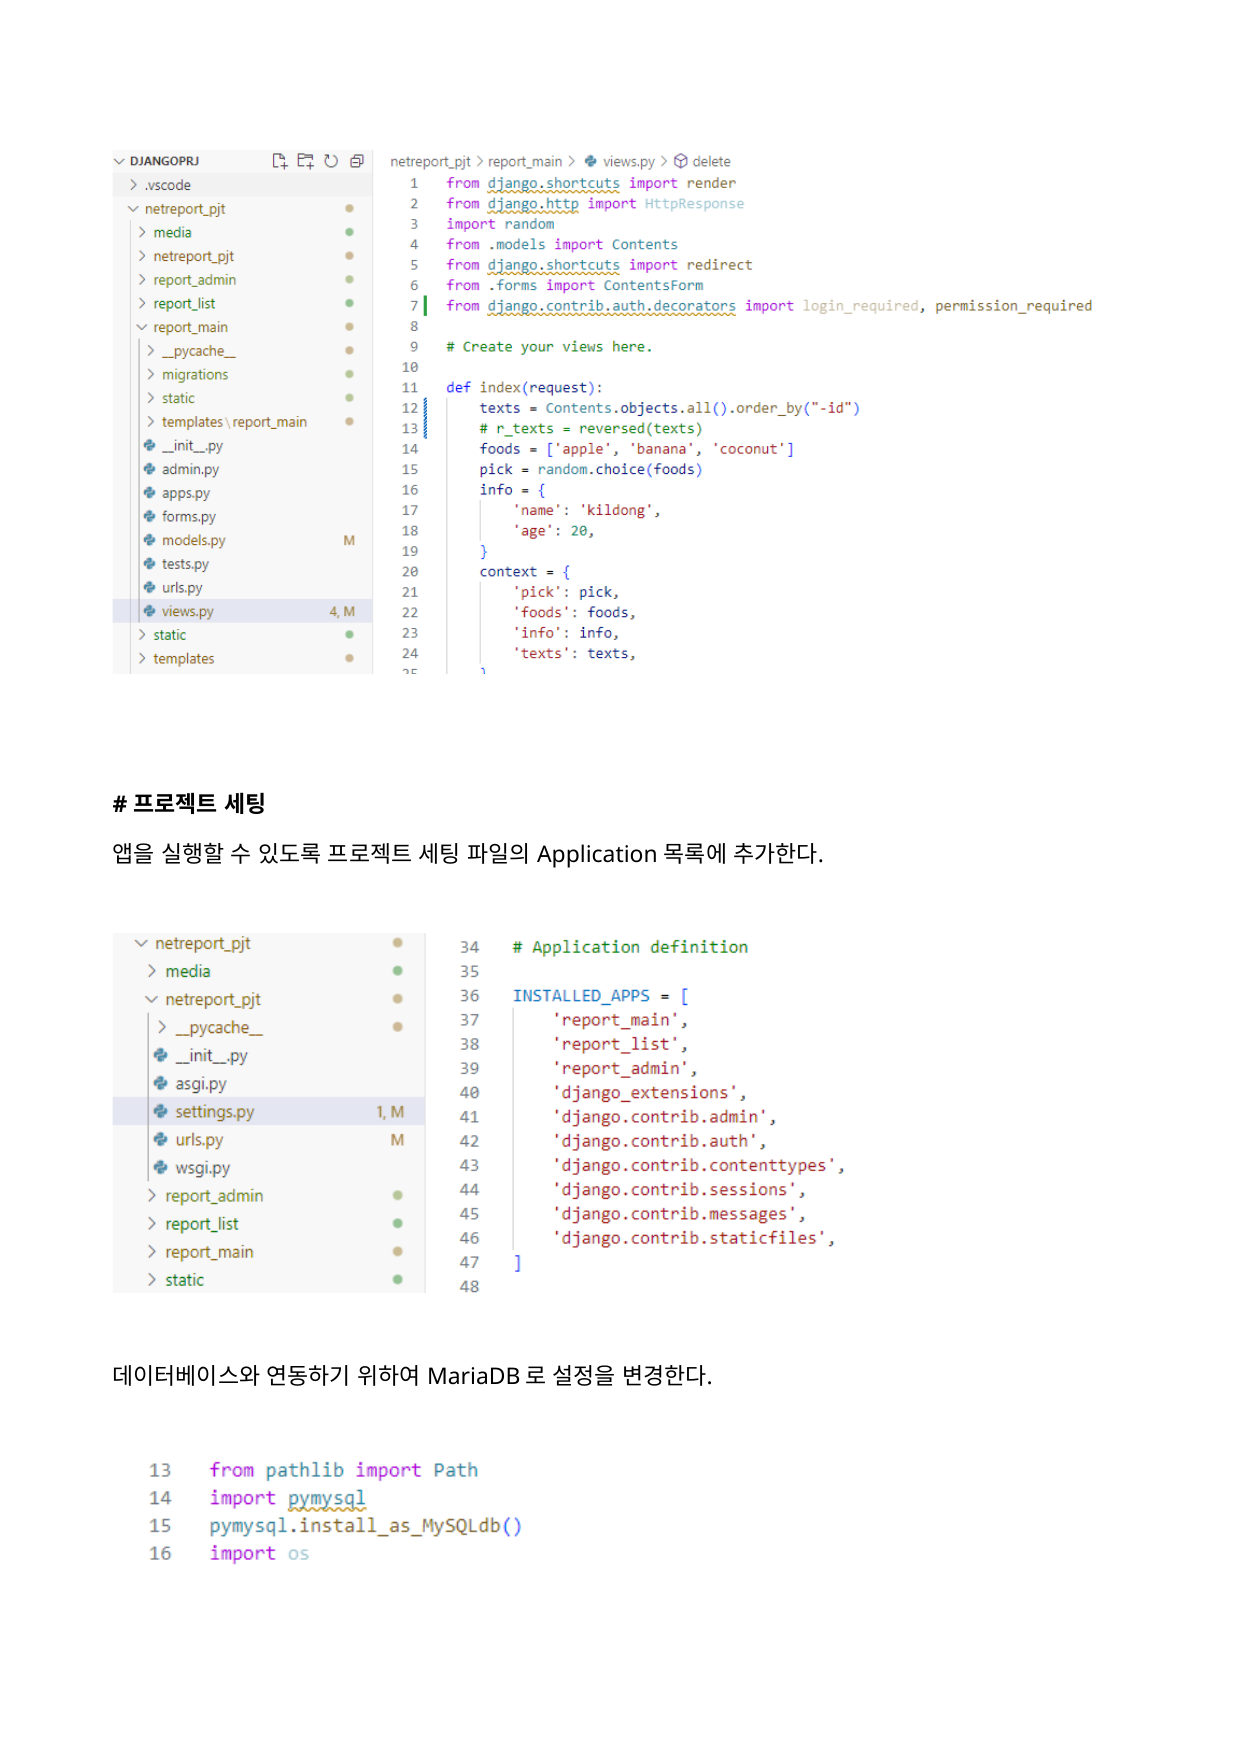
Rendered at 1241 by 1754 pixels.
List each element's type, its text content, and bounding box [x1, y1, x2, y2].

text # 프로젝트 세팅 [112, 786, 1128, 819]
text 데이터베이스와 연동하기 위하여 MariaDB로 설정을 변경한다. [112, 1358, 1128, 1391]
picture [112, 150, 1116, 674]
picture [112, 1455, 1128, 1571]
text 앱을 실행할 수 있도록 프로젝트 세팅 파일의 Application 목록에 추가한다. [112, 836, 1128, 869]
picture [112, 933, 1128, 1293]
